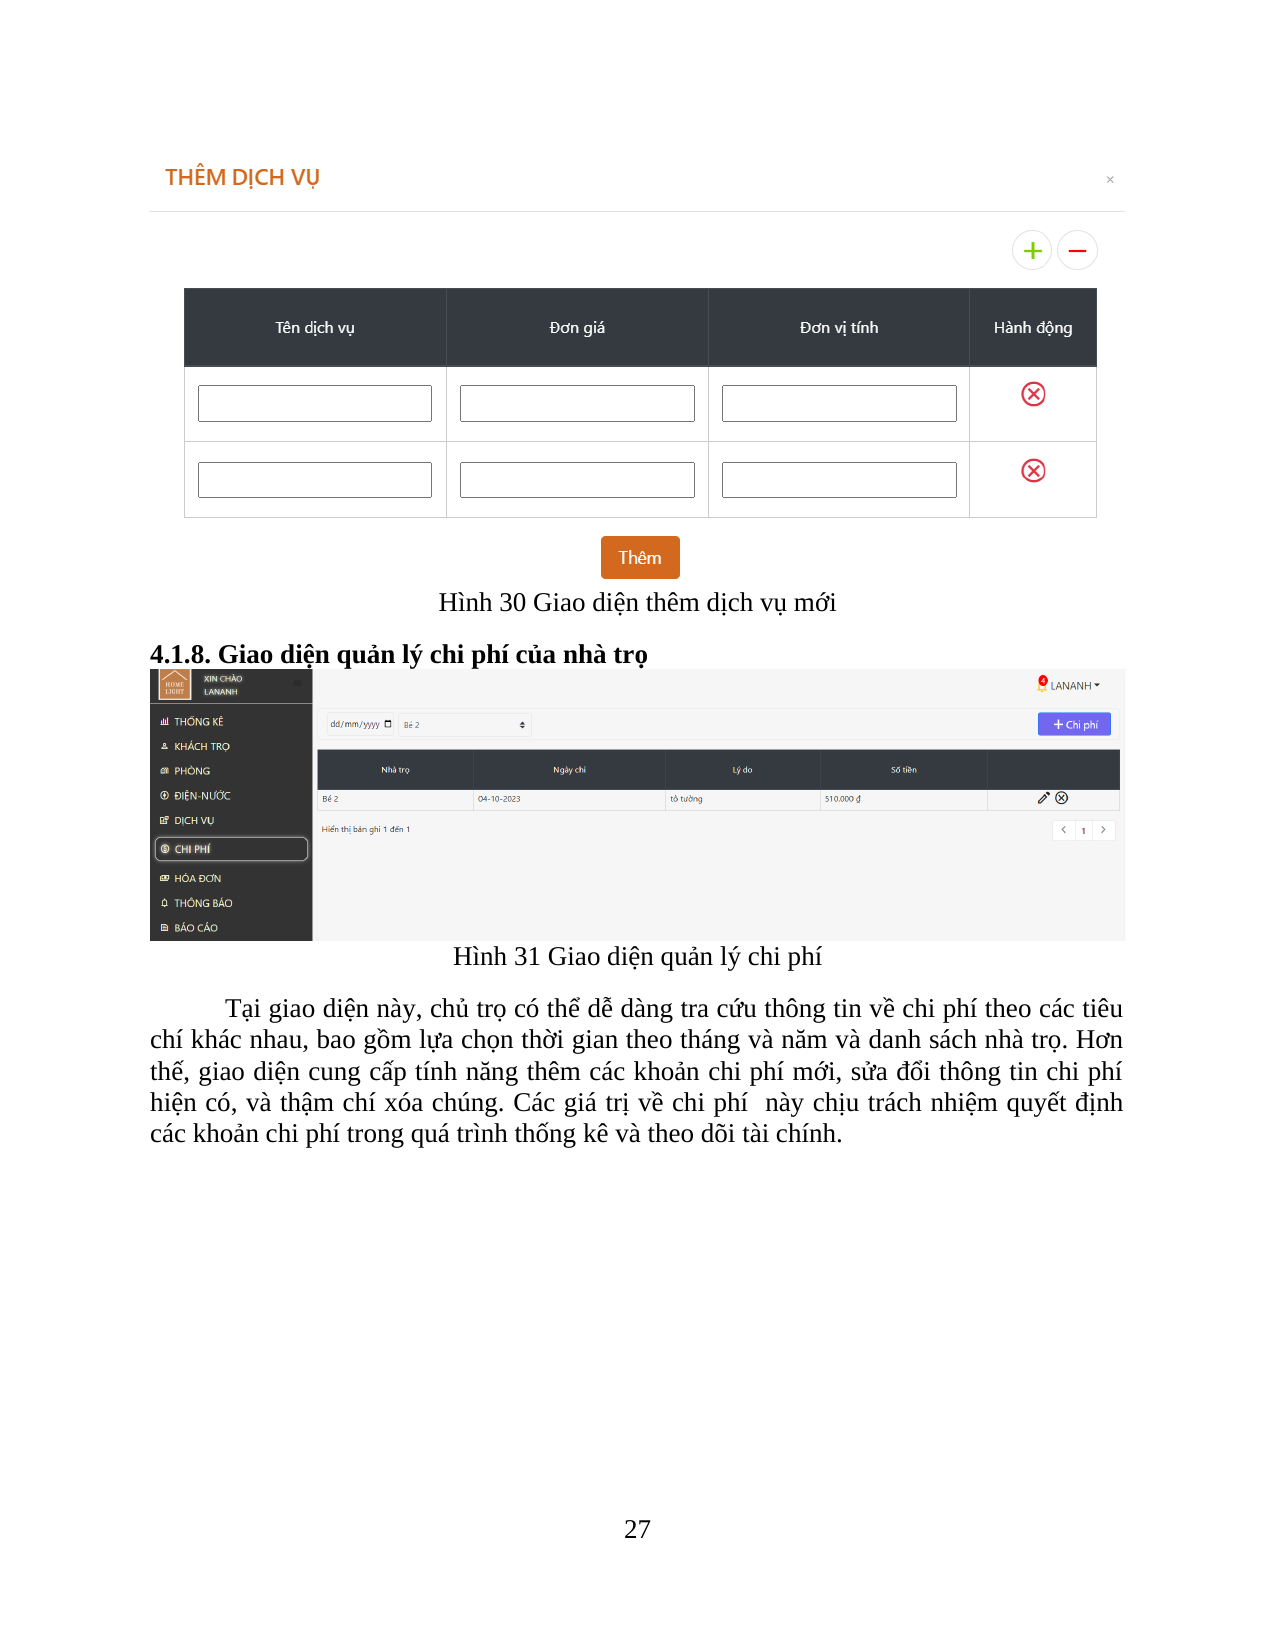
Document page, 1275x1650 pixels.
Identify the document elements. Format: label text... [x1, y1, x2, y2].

picture [150, 669, 1125, 941]
picture [150, 150, 1125, 587]
text Hình 30 Giao diện thêm dịch vụ mới [150, 587, 1125, 617]
text Tại giao diện này, chủ trọ có thể dễ dàng tra cứu thông tin về chi phí theo các tiêu chí khác nhau, bao gồm lựa chọn thời gian theo tháng và năm và danh sách nhà trọ. Hơn thế, giao diện cung cấp tính năng thêm các khoản chi phí mới, sửa đổi thông tin chi phí hiện có, và thậm chí xóa chúng. Các giá trị về chi phí này chịu trách nhiệm quyết định các khoản chi phí trong quá trình thống kê và theo dõi tài chính. [150, 992, 1125, 1148]
subtitle 4.1.8. Giao diện quản lý chi phí của nhà trọ [150, 638, 1125, 669]
text Hình 31 Giao diện quản lý chi phí [150, 941, 1125, 972]
